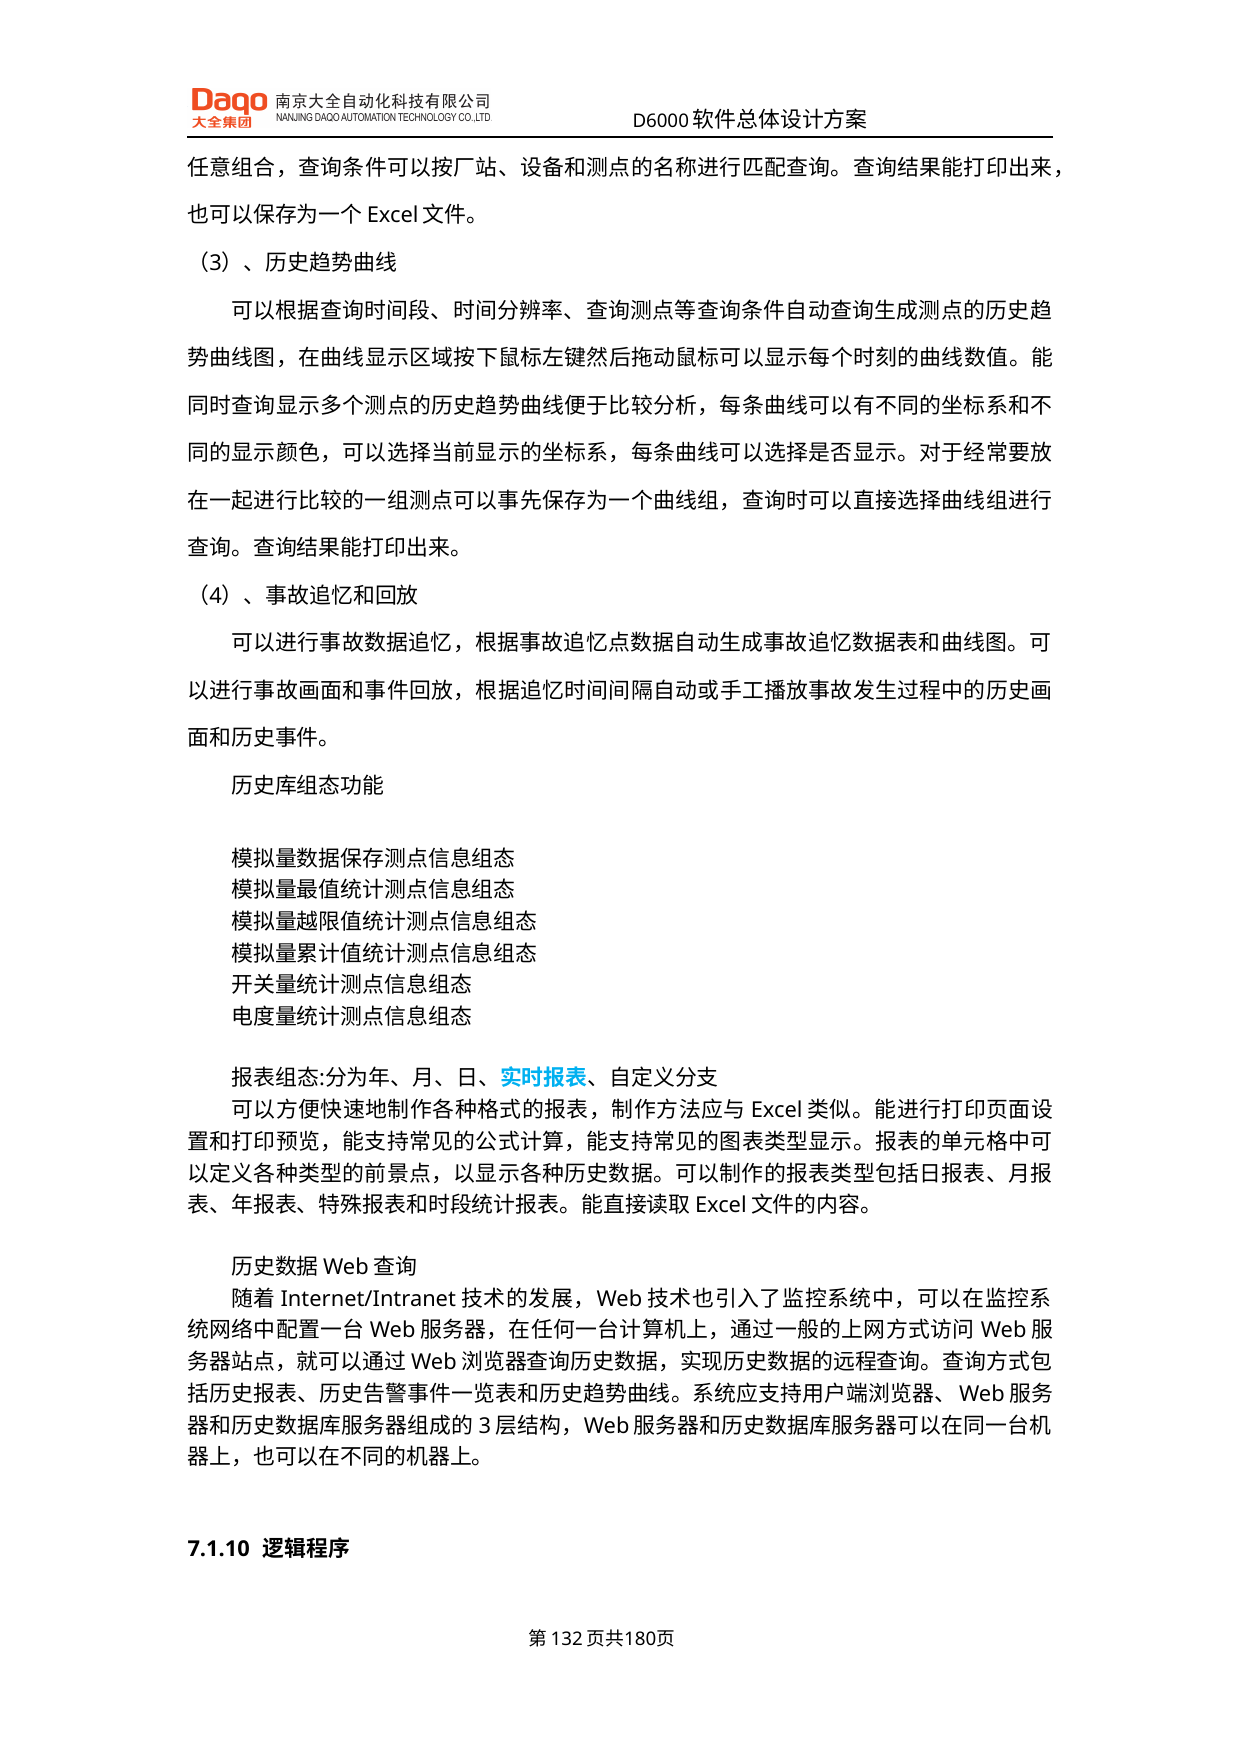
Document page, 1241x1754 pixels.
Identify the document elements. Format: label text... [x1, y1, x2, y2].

text 可以根据查询时间段、时间分辨率、查询测点等查询条件自动查询生成测点的历史趋势曲线图，在曲线显示区域按下鼠标左键然后拖动鼠标可以显示每个时刻的曲线数值。能同时查询显示多个测点的历史趋势曲线便于比较分析，每条曲线可以有不同的坐标系和不同的显示颜色，可以选择当前显示的坐标系，每条曲线可以选择是否显示。对于经常要放在一起进行比较的一组测点可以事先保存为一个曲线组，查询时可以直接选择曲线组进行查询。查询结果能打印出来。 [187, 293, 1053, 562]
text （4）、事故追忆和回放 [187, 578, 1053, 609]
text 可以方便快速地制作各种格式的报表，制作方法应与Excel类似。能进行打印页面设置和打印预览，能支持常见的公式计算，能支持常见的图表类型显示。报表的单元格中可以定义各种类型的前景点，以显示各种历史数据。可以制作的报表类型包括日报表、月报表、年报表、特殊报表和时段统计报表。能直接读取Excel文件的内容。 [187, 1092, 1053, 1219]
text 历史库组态功能 [187, 768, 1053, 799]
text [187, 150, 1053, 229]
text （3）、历史趋势曲线 [187, 245, 1053, 277]
text 报表组态:分为年、月、日、实时报表、自定义分支 [187, 1060, 1053, 1092]
text 电度量统计测点信息组态 [187, 999, 1053, 1031]
text 模拟量越限值统计测点信息组态 [187, 904, 1053, 936]
text 开关量统计测点信息组态 [187, 967, 1053, 999]
text 随着Internet/Intranet技术的发展，Web技术也引入了监控系统中，可以在监控系统网络中配置一台Web服务器，在任何一台计算机上，通过一般的上网方式访问Web服务器站点，就可以通过Web浏览器查询历史数据，实现历史数据的远程查询。查询方式包括历史报表、历史告警事件一览表和历史趋势曲线。系统应支持用户端浏览器、Web服务器和历史数据库服务器组成的3层结构，Web服务器和历史数据库服务器可以在同一台机器上，也可以在不同的机器上。 [187, 1281, 1053, 1471]
text 模拟量数据保存测点信息组态 [187, 841, 1053, 872]
subtitle 逻辑程序 [187, 1531, 1053, 1562]
text 可以进行事故数据追忆，根据事故追忆点数据自动生成事故追忆数据表和曲线图。可以进行事故画面和事件回放，根据追忆时间间隔自动或手工播放事故发生过程中的历史画面和历史事件。 [187, 625, 1053, 752]
text 模拟量累计值统计测点信息组态 [187, 936, 1053, 967]
text 模拟量最值统计测点信息组态 [187, 872, 1053, 904]
text 历史数据Web查询 [187, 1249, 1053, 1281]
picture [187, 88, 492, 128]
